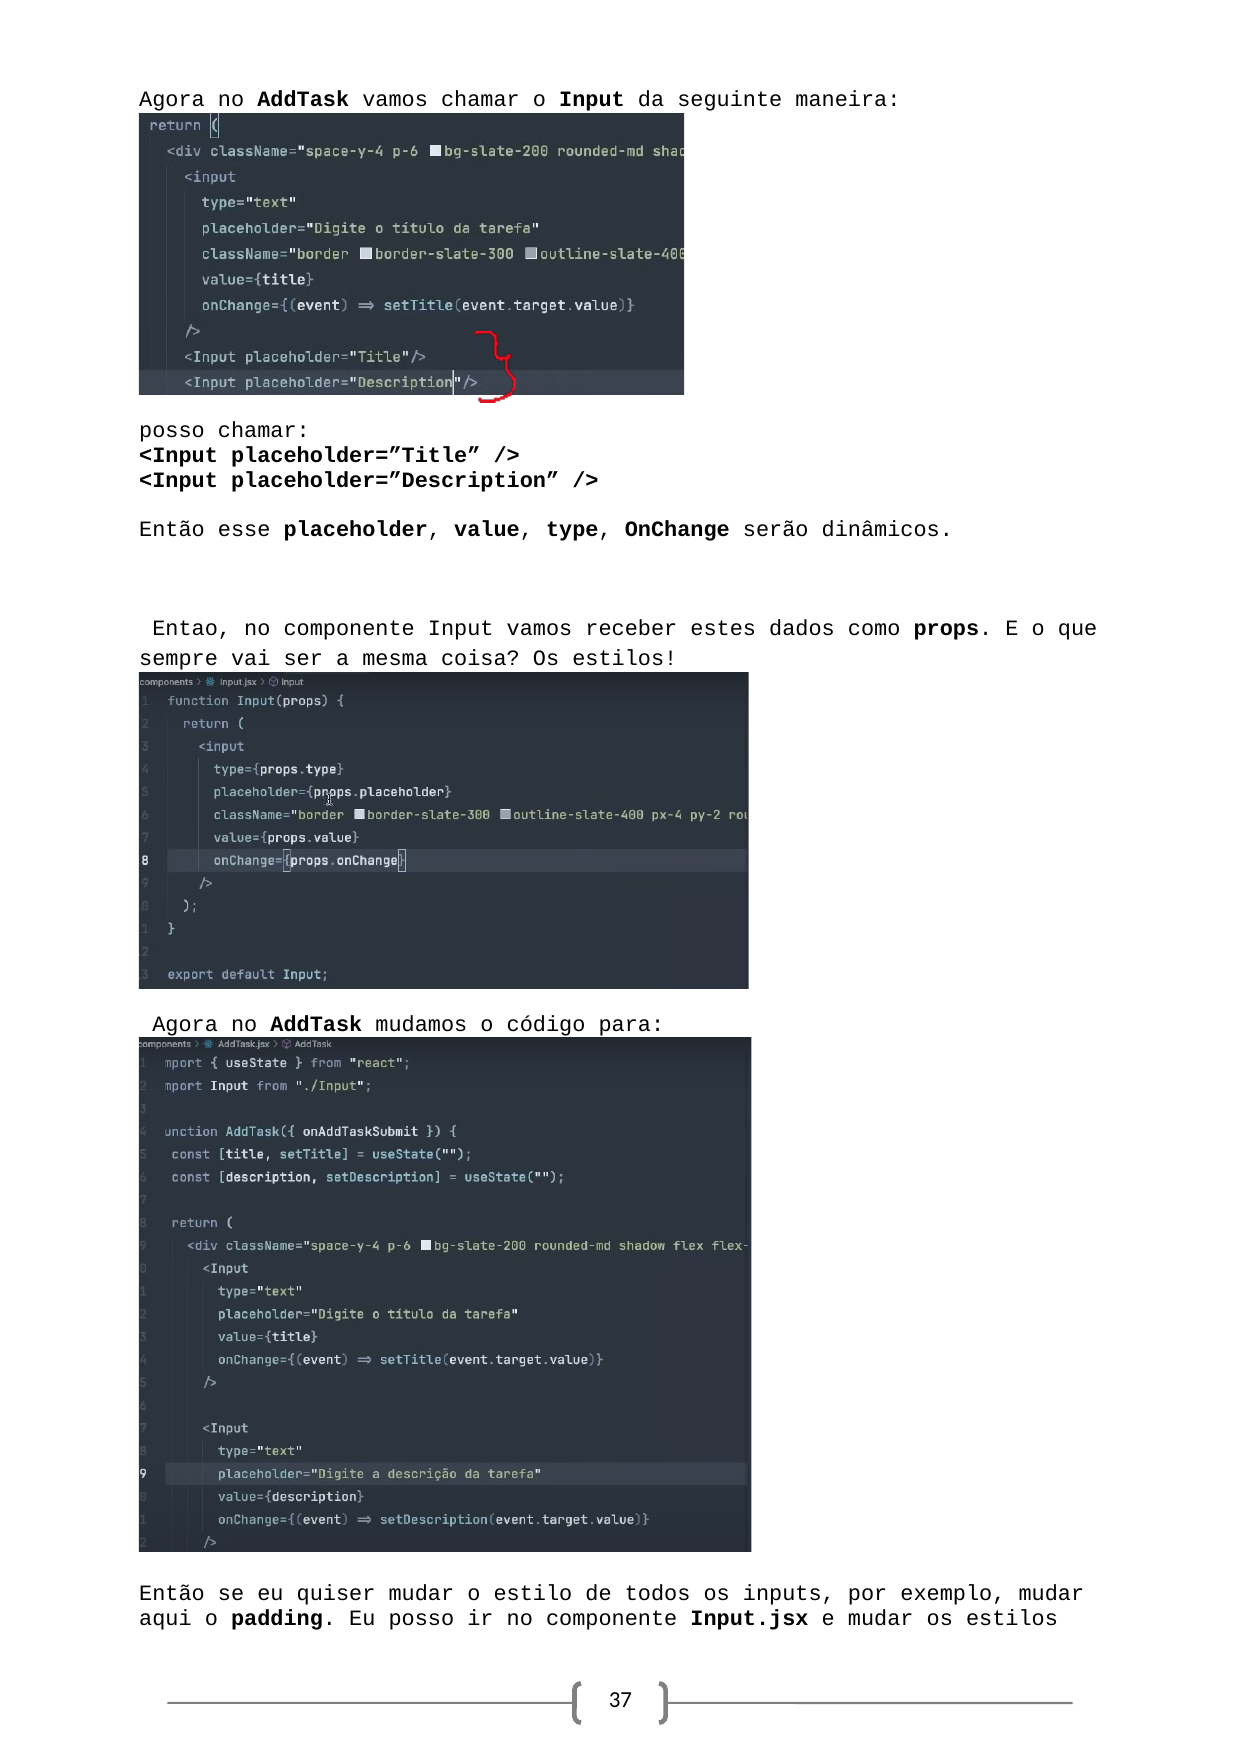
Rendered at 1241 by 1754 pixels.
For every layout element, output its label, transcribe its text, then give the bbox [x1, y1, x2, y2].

picture [138, 672, 749, 989]
text <Input placeholder=”Description” /> [139, 469, 1101, 494]
text <Input placeholder=”Title” /> [139, 444, 1101, 469]
picture [138, 113, 685, 403]
text Então esse placeholder, value, type, OnChange serão dinâmicos. [139, 518, 1101, 543]
text posso chamar: [139, 419, 1101, 444]
picture [138, 1037, 752, 1552]
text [139, 1582, 1101, 1631]
